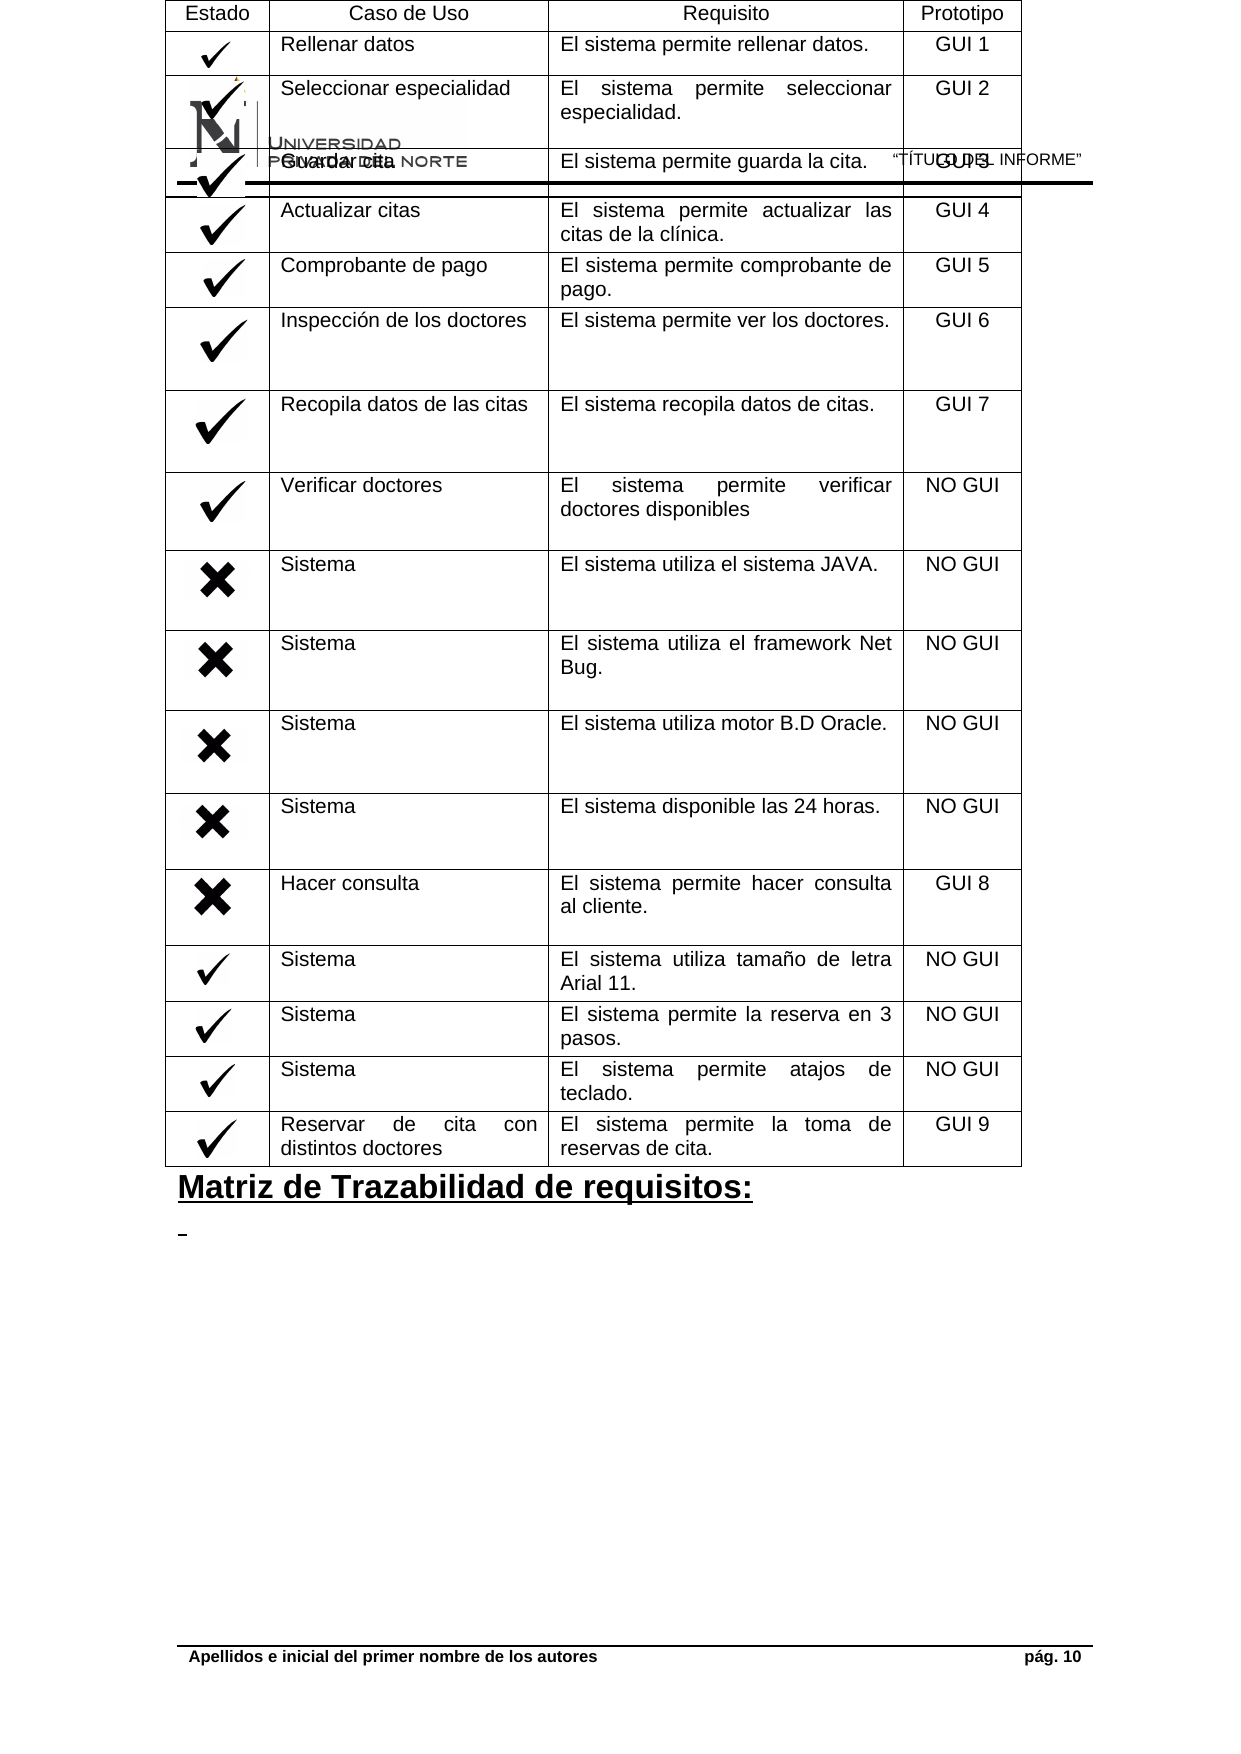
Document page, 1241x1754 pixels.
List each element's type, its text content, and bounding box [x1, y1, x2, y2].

table_cell [166, 870, 269, 945]
picture [197, 1119, 237, 1158]
table_cell [166, 391, 269, 472]
table_header Requisito [549, 1, 903, 31]
table_cell NO GUI [904, 946, 1021, 1001]
picture [197, 953, 230, 985]
table_cell [166, 253, 269, 307]
picture [200, 481, 246, 522]
table_header Estado [166, 1, 269, 31]
picture [200, 204, 246, 245]
table_cell El sistema permite atajos de teclado. [549, 1057, 903, 1111]
table_cell El sistema permite guarda la cita. [549, 149, 903, 196]
table_cell NO GUI [904, 551, 1021, 630]
table_cell NO GUI [904, 1057, 1021, 1111]
table_cell Sistema [270, 1057, 548, 1111]
table_cell El sistema utiliza motor B.D Oracle. [549, 711, 903, 793]
table_cell GUI 6 [904, 308, 1021, 390]
table_cell Sistema [270, 551, 548, 630]
table_cell GUI 2 [904, 76, 1021, 148]
table_cell GUI 4 [904, 198, 1021, 252]
table_cell [166, 76, 269, 148]
table_cell [166, 32, 269, 75]
table_cell [166, 149, 269, 196]
table_cell GUI 8 [904, 870, 1021, 945]
table_cell Hacer consulta [270, 870, 548, 945]
table_cell Recopila datos de las citas [270, 391, 548, 472]
table_cell [166, 308, 269, 390]
table_cell [166, 794, 269, 869]
table_cell Sistema [270, 1002, 548, 1056]
picture [181, 641, 250, 678]
table_cell GUI 5 [904, 253, 1021, 307]
picture [181, 728, 247, 763]
picture [179, 804, 246, 839]
table_cell El sistema utiliza tamaño de letra Arial 11. [549, 946, 903, 1001]
table_cell El sistema permite la toma de reservas de cita. [549, 1112, 903, 1166]
table_cell NO GUI [904, 1002, 1021, 1056]
table_cell GUI 7 [904, 391, 1021, 472]
table_cell Sistema [270, 631, 548, 710]
picture [195, 1008, 232, 1043]
table_cell GUI 1 [904, 32, 1021, 75]
picture [183, 561, 252, 598]
table_cell El sistema permite rellenar datos. [549, 32, 903, 75]
table_cell El sistema disponible las 24 horas. [549, 794, 903, 869]
table_cell Comprobante de pago [270, 253, 548, 307]
picture [203, 259, 246, 297]
table_cell El sistema permite comprobante de pago. [549, 253, 903, 307]
table_cell [166, 473, 269, 550]
text Matriz de Trazabilidad de requisitos: [177, 223, 1092, 1206]
picture [200, 319, 248, 362]
table_cell El sistema permite ver los doctores. [549, 308, 903, 390]
table_cell El sistema recopila datos de citas. [549, 391, 903, 472]
table_cell Sistema [270, 711, 548, 793]
table_cell Rellenar datos [270, 32, 548, 75]
table_cell Actualizar citas [270, 198, 548, 252]
table_cell El sistema permite actualizar las citas de la clínica. [549, 198, 903, 252]
table_cell [166, 1002, 269, 1056]
table_cell El sistema permite la reserva en 3 pasos. [549, 1002, 903, 1056]
table_cell [166, 551, 269, 630]
picture [201, 41, 231, 68]
table_cell [166, 711, 269, 793]
table_cell Verificar doctores [270, 473, 548, 550]
picture [197, 153, 246, 197]
picture [201, 81, 244, 119]
table_cell [166, 631, 269, 710]
table_cell Reservar de cita con distintos doctores [270, 1112, 548, 1166]
table_cell [166, 1057, 269, 1111]
table_cell Sistema [270, 794, 548, 869]
table_header Prototipo [904, 1, 1021, 31]
table_cell Inspección de los doctores [270, 308, 548, 390]
table_cell [166, 1112, 269, 1166]
table_cell GUI 9 [904, 1112, 1021, 1166]
picture [200, 1063, 235, 1097]
table_cell El sistema permite seleccionar especialidad. [549, 76, 903, 148]
table_cell Guardar cita [270, 149, 548, 196]
table_cell NO GUI [904, 473, 1021, 550]
picture [176, 877, 249, 916]
table_cell El sistema permite verificar doctores disponibles [549, 473, 903, 550]
table_cell Seleccionar especialidad [270, 76, 548, 148]
table_header Caso de Uso [270, 1, 548, 31]
table_cell NO GUI [904, 631, 1021, 710]
table_cell GUI 3 [904, 149, 1021, 196]
table_cell NO GUI [904, 711, 1021, 793]
table_cell NO GUI [904, 794, 1021, 869]
table_cell [166, 198, 269, 252]
picture [195, 398, 246, 444]
table_cell El sistema permite hacer consulta al cliente. [549, 870, 903, 945]
table_cell [166, 946, 269, 1001]
table_cell El sistema utiliza el sistema JAVA. [549, 551, 903, 630]
table_cell El sistema utiliza el framework Net Bug. [549, 631, 903, 710]
table_cell Sistema [270, 946, 548, 1001]
